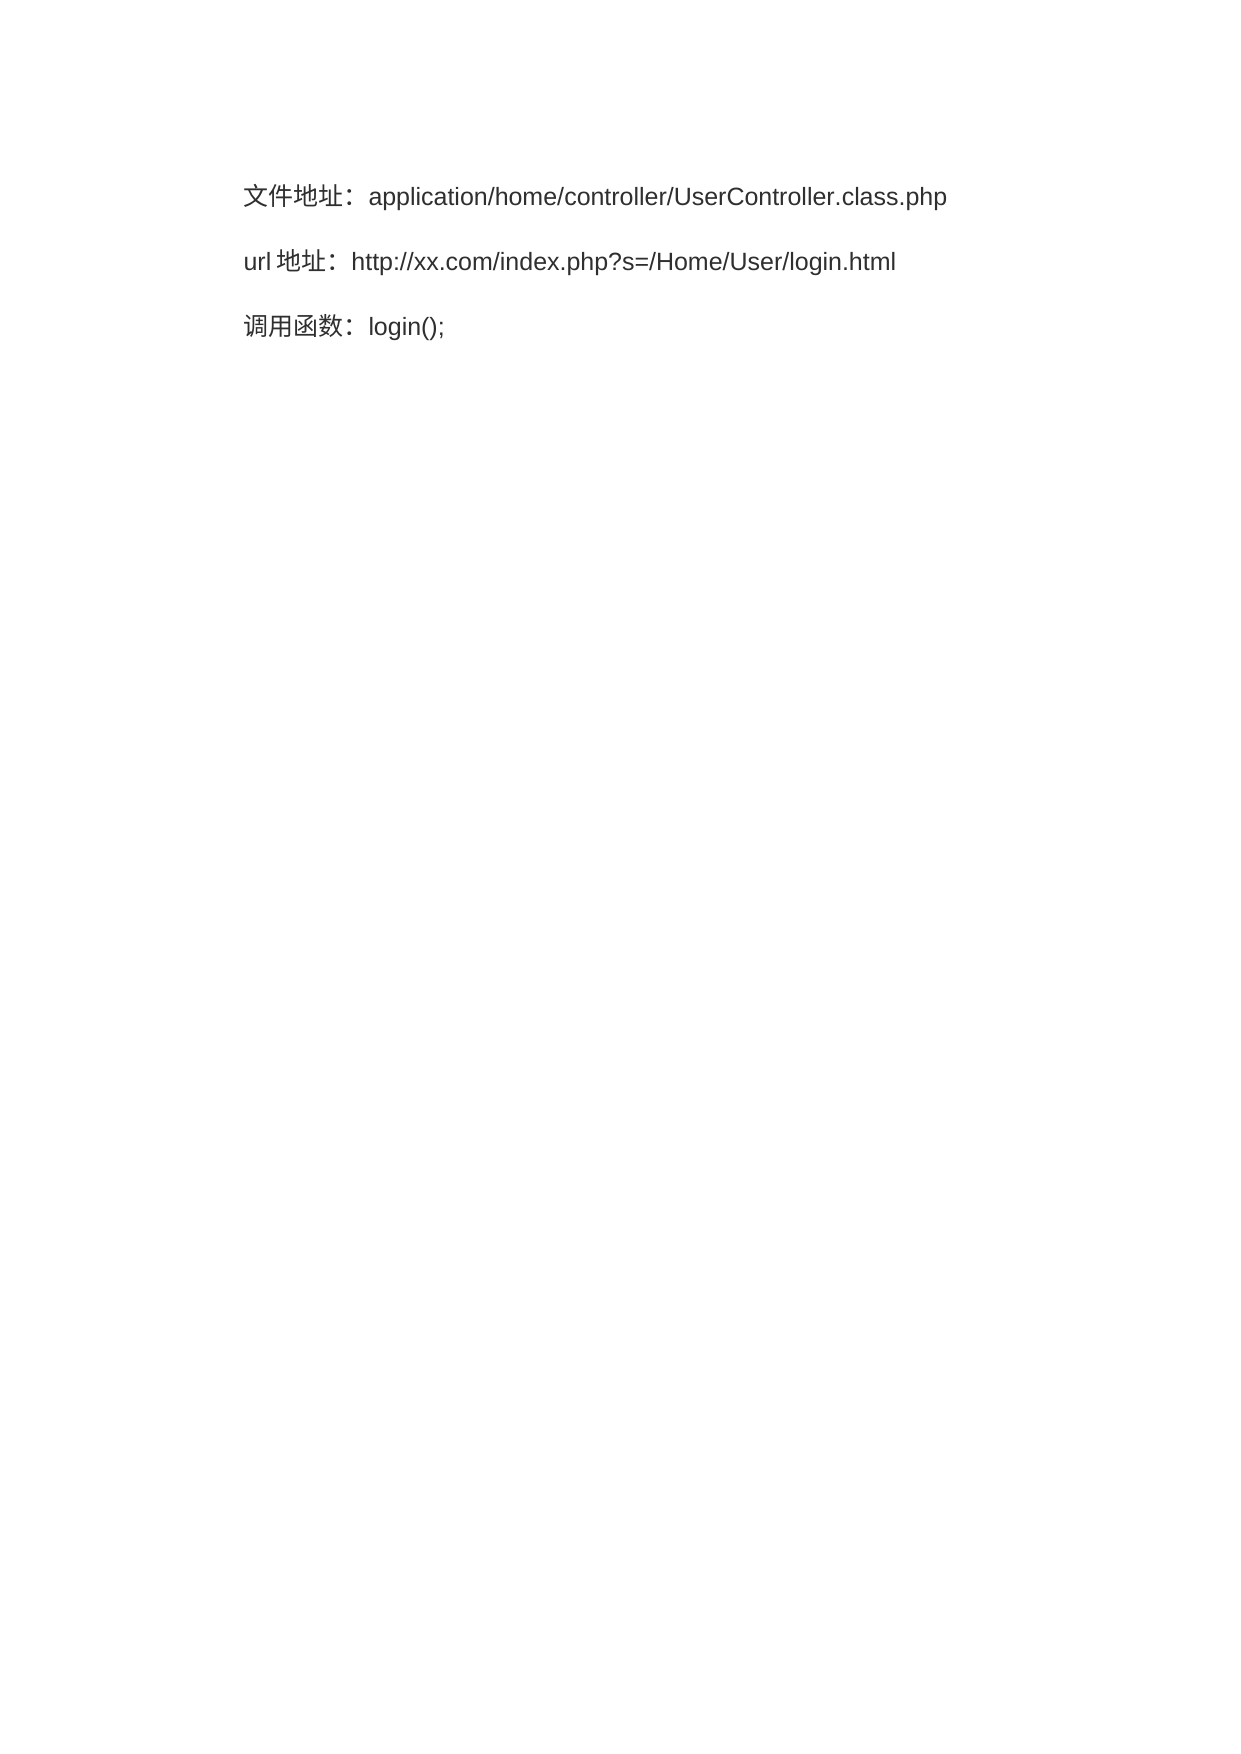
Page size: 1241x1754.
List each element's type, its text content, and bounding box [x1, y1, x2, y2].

text 文件地址：application/home/controller/UserController.class.php url地址：http://xx.com/index.php?s=/Home/User/login.html 调用函数：login(); [187, 162, 1053, 357]
